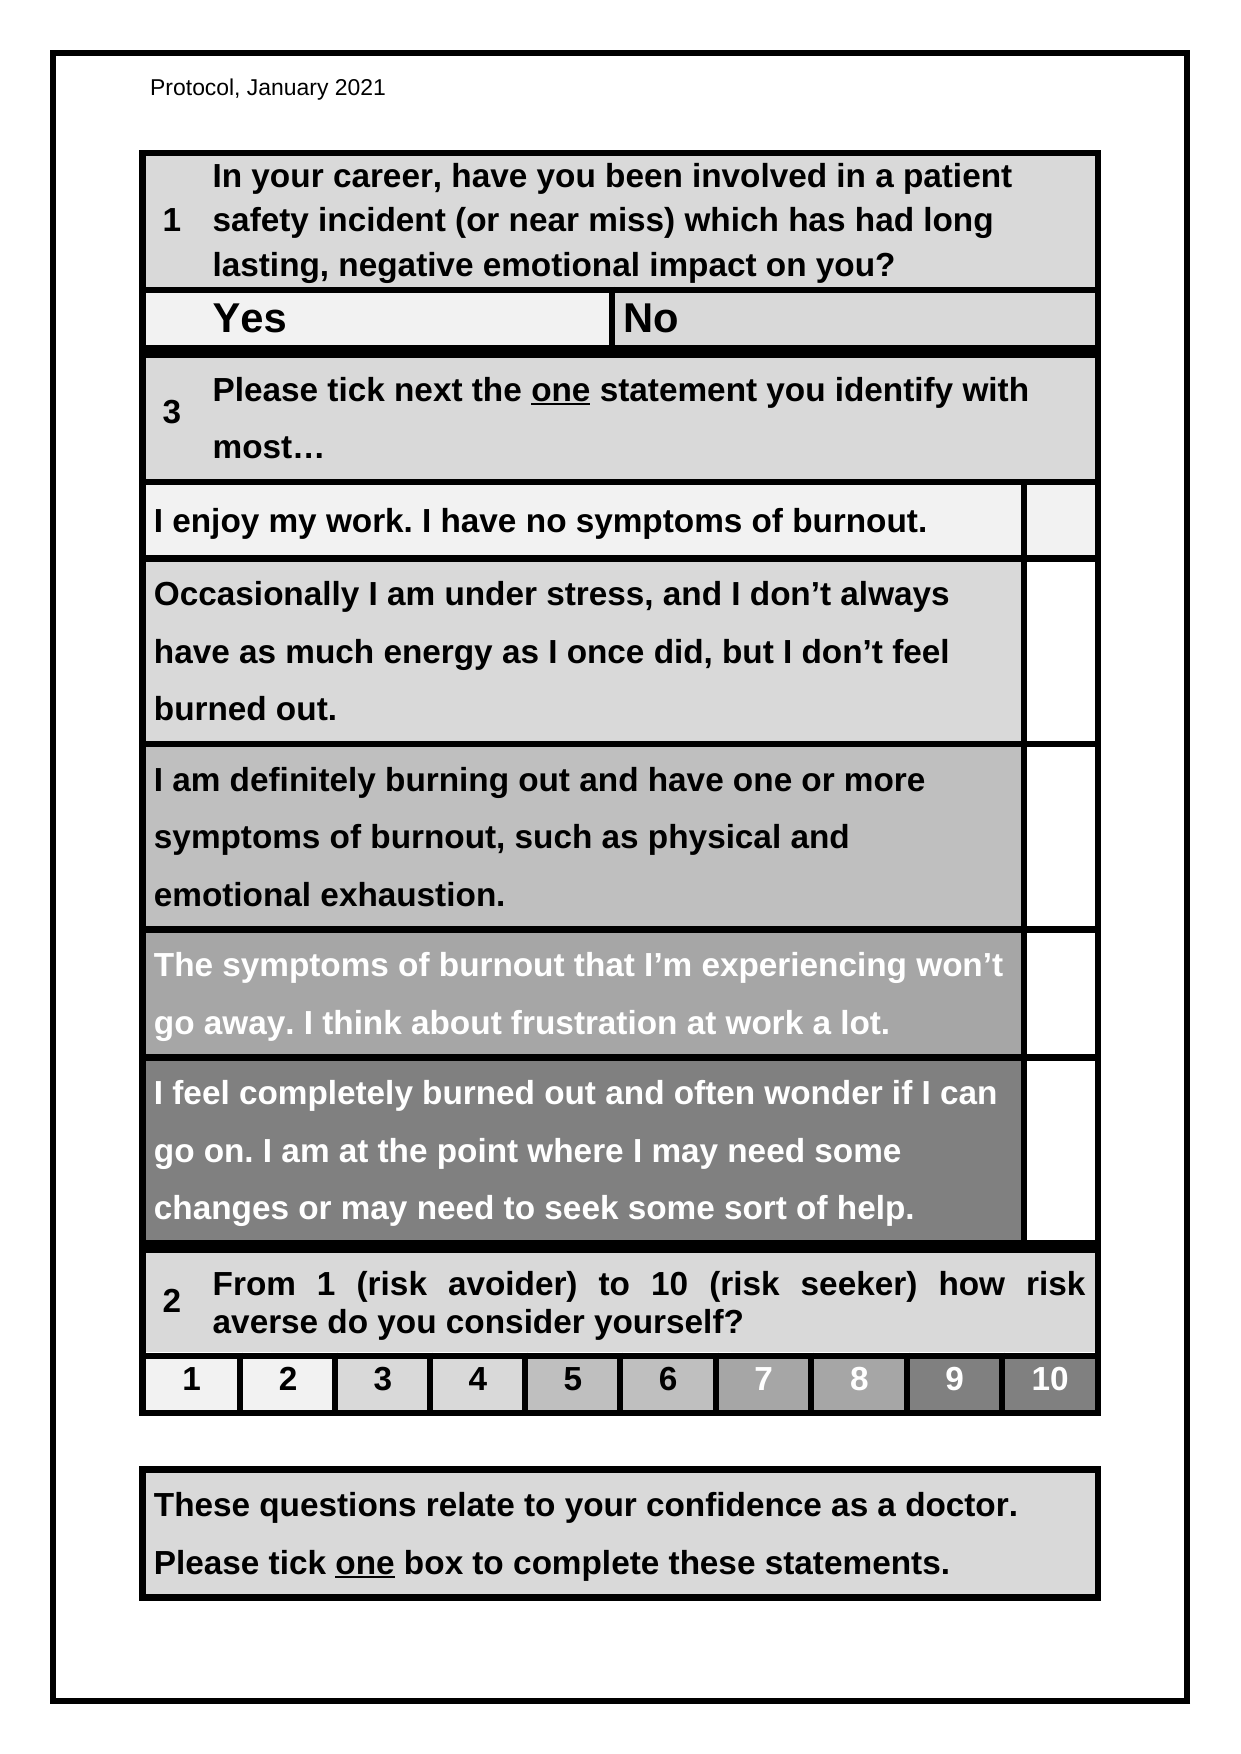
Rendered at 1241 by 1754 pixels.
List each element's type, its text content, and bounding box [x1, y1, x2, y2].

table_cell I am definitely burning out and have one or more symptoms of burnout, such as physical and emotional exhaustion. [146, 747, 1021, 926]
table_header 1 [146, 156, 201, 287]
table_cell 7 [719, 1359, 808, 1410]
table_header In your career, have you been involved in a patient safety incident (or near miss) which has had long lasting, negative emotional impact on you? [201, 156, 1095, 287]
table_cell No [615, 293, 1095, 345]
table_cell [1027, 485, 1095, 555]
table_header 3 [146, 358, 201, 479]
table_cell 3 [338, 1359, 427, 1410]
table_cell 6 [623, 1359, 713, 1410]
table_header From 1 (risk avoider) to 10 (risk seeker) how risk averse do you consider yourself? [201, 1253, 1095, 1352]
table_cell [1027, 562, 1095, 741]
table_cell 8 [814, 1359, 904, 1410]
table_cell [146, 293, 201, 345]
table_cell 9 [910, 1359, 999, 1410]
table_cell [1027, 747, 1095, 926]
table_header 2 [146, 1253, 201, 1352]
table_cell Occasionally I am under stress, and I don’t always have as much energy as I once did, but I don’t feel burned out. [146, 562, 1021, 741]
table_cell The symptoms of burnout that I’m experiencing won’t go away. I think about frustration at work a lot. [146, 933, 1021, 1054]
table_cell 2 [243, 1359, 332, 1410]
table_header Please tick next the one statement you identify with most… [201, 358, 1095, 479]
table_cell Yes [201, 293, 609, 345]
table_header These questions relate to your confidence as a doctor. Please tick one box to complete these statements. [146, 1473, 1095, 1594]
table_cell I feel completely burned out and often wonder if I can go on. I am at the point where I may need some changes or may need to seek some sort of help. [146, 1061, 1021, 1240]
table_cell 1 [146, 1359, 237, 1410]
table_cell [1027, 933, 1095, 1054]
table_cell [1027, 1061, 1095, 1240]
table_cell I enjoy my work. I have no symptoms of burnout. [146, 485, 1021, 555]
table_cell 4 [433, 1359, 522, 1410]
table_cell 10 [1005, 1359, 1095, 1410]
table_cell 5 [528, 1359, 617, 1410]
